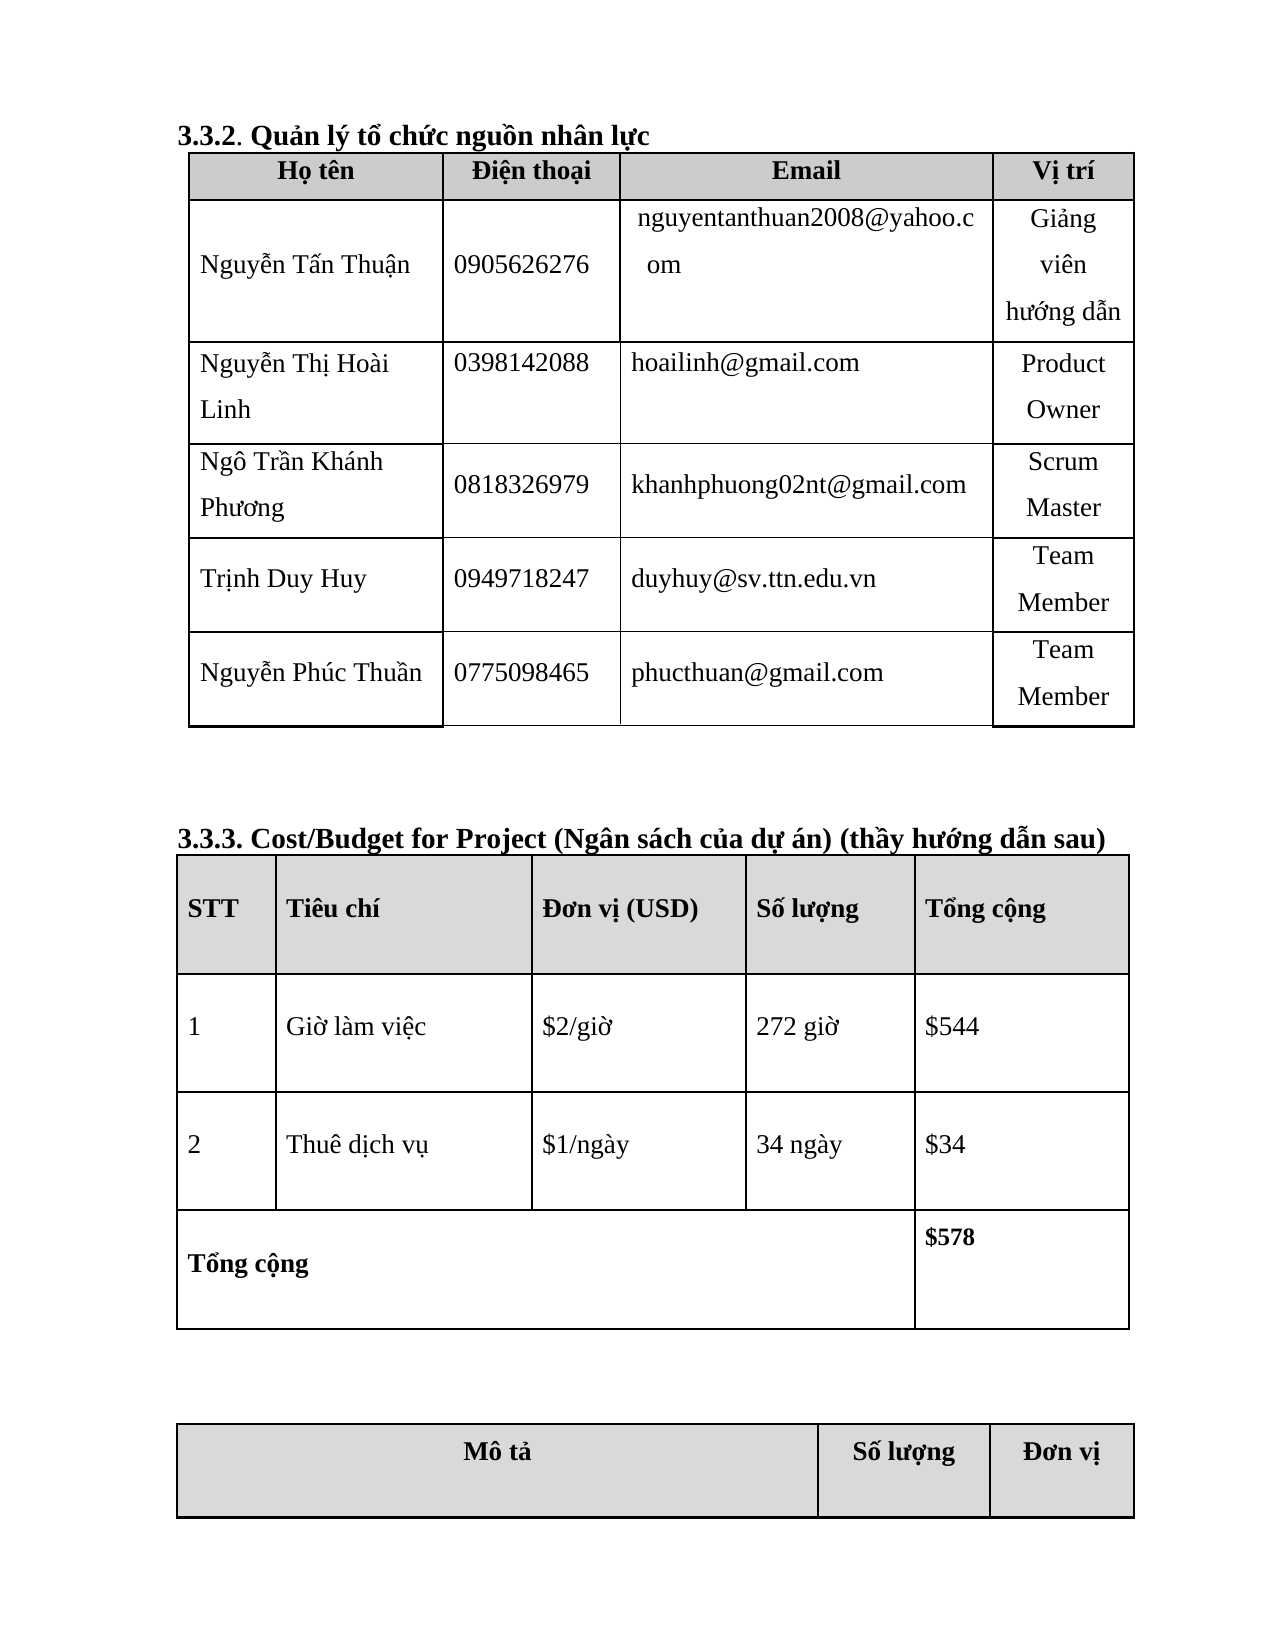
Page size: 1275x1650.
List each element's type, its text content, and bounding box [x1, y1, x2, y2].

table_cell $578 [916, 1211, 1128, 1328]
table_cell Nguyễn Thị Hoài Linh [190, 343, 442, 443]
table_cell 0905626276 [444, 201, 619, 341]
table_cell Thuê dịch vụ [277, 1093, 531, 1209]
table_cell nguyentanthuan2008@yahoo.com [621, 201, 992, 341]
subtitle 3.3.3. Cost/Budget for Project (Ngân sách của dự án) (thầy hướng dẫn sau) [177, 821, 1157, 854]
table_cell 0775098465 [444, 632, 620, 725]
table_header Họ tên [190, 154, 442, 199]
table_cell Team Member [994, 539, 1133, 631]
table_cell Nguyễn Tấn Thuận [190, 201, 442, 341]
table_cell 2 [178, 1093, 275, 1209]
table_cell 0818326979 [444, 444, 620, 537]
table_cell hoailinh@gmail.com [621, 343, 992, 443]
table_cell Giảng viên hướng dẫn [994, 201, 1133, 341]
table_cell Nguyễn Phúc Thuần [190, 633, 442, 725]
table_cell 1 [178, 975, 275, 1091]
table_cell khanhphuong02nt@gmail.com [621, 444, 992, 537]
table_cell Scrum Master [994, 445, 1133, 537]
table_cell 34 ngày [747, 1093, 914, 1209]
table_header Đơn vị [991, 1425, 1133, 1516]
table_header Tiêu chí [277, 856, 531, 973]
table_cell Trịnh Duy Huy [190, 539, 442, 631]
table_header Đơn vị (USD) [533, 856, 745, 973]
table_cell Ngô Trần Khánh Phương [190, 445, 442, 537]
table_cell Tổng cộng [178, 1211, 914, 1328]
table_cell 0949718247 [444, 538, 620, 631]
table_cell duyhuy@sv.ttn.edu.vn [621, 538, 992, 631]
table_cell $34 [916, 1093, 1128, 1209]
table_header STT [178, 856, 275, 973]
table_cell $544 [916, 975, 1128, 1091]
table_header Vị trí [994, 154, 1133, 199]
table_header Email [621, 154, 992, 199]
table_cell $1/ngày [533, 1093, 745, 1209]
table_header Điện thoại [444, 154, 619, 199]
table_cell $2/giờ [533, 975, 745, 1091]
table_cell Team Member [994, 633, 1133, 725]
table_cell phucthuan@gmail.com [620, 632, 992, 725]
subtitle 3.3.2. Quản lý tổ chức nguồn nhân lực [177, 118, 1157, 152]
table_cell Giờ làm việc [277, 975, 531, 1091]
table_cell 272 giờ [747, 975, 914, 1091]
table_cell 0398142088 [444, 343, 620, 443]
table_header Số lượng [819, 1425, 989, 1516]
table_header Mô tả [178, 1425, 817, 1516]
table_header Tổng cộng [916, 856, 1128, 973]
table_cell Product Owner [994, 343, 1133, 443]
table_header Số lượng [747, 856, 914, 973]
